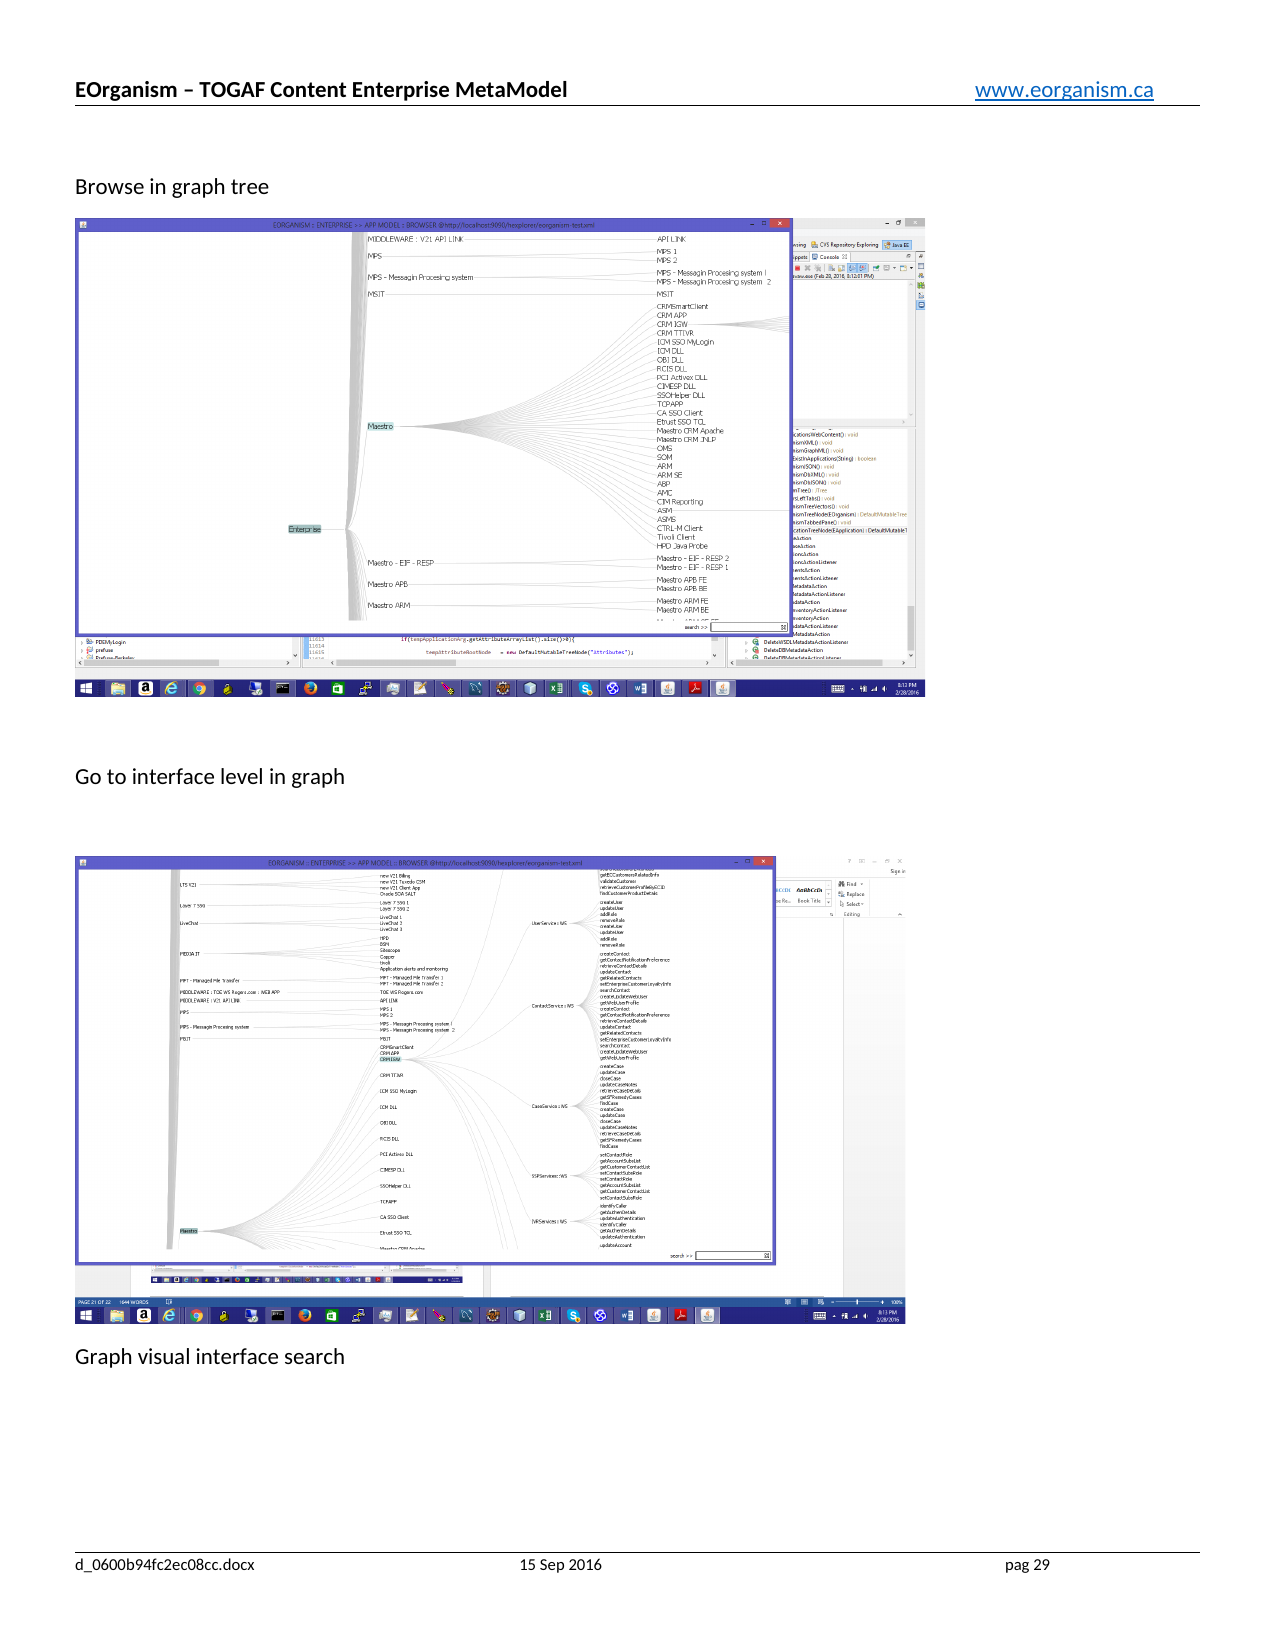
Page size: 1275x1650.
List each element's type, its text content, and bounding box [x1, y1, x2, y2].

text Graph visual interface search [75, 1342, 1200, 1370]
text Go to interface level in graph [75, 762, 1200, 791]
picture [75, 218, 926, 697]
text Browse in graph tree [75, 172, 1200, 200]
picture [75, 856, 906, 1324]
